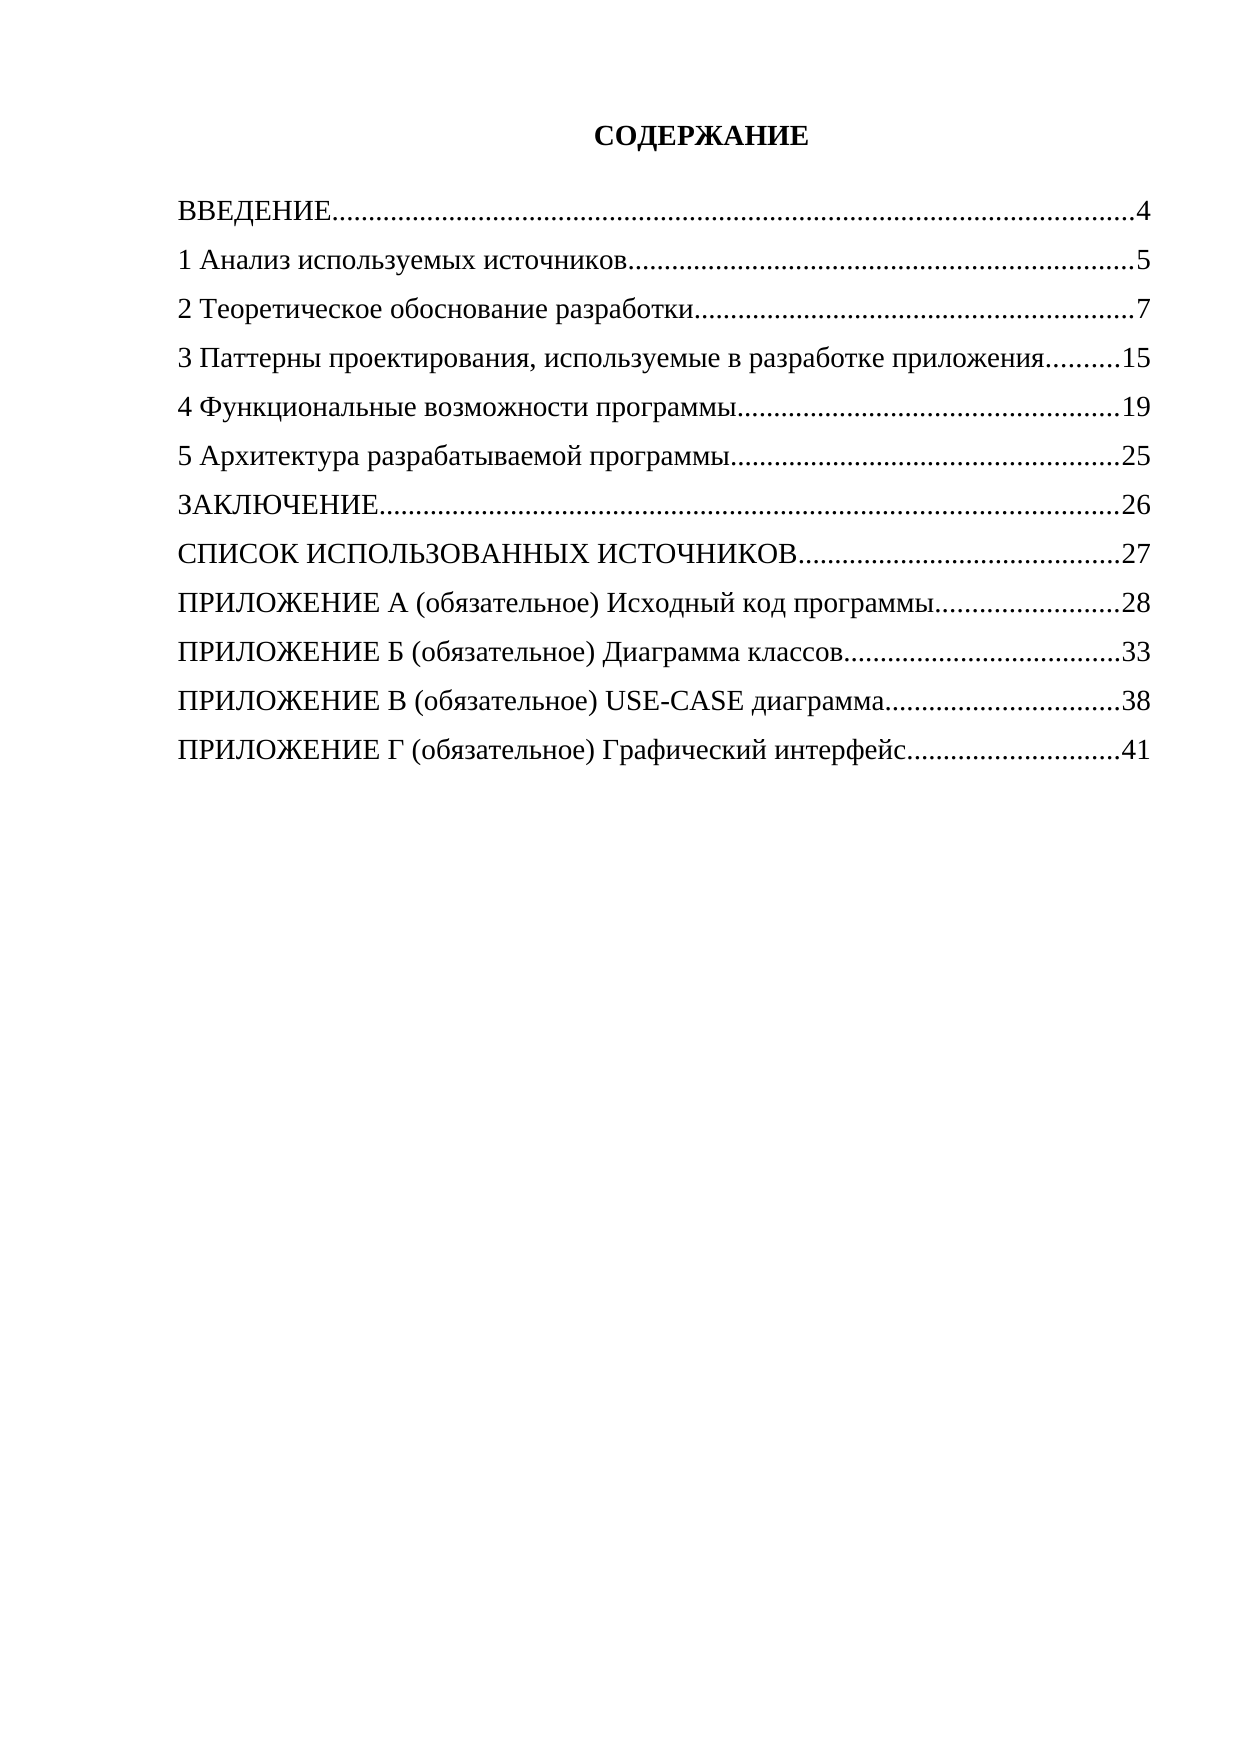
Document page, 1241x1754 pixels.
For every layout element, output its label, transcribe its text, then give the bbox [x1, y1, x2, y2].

text СОДЕРЖАНИЕ [177, 118, 1152, 152]
